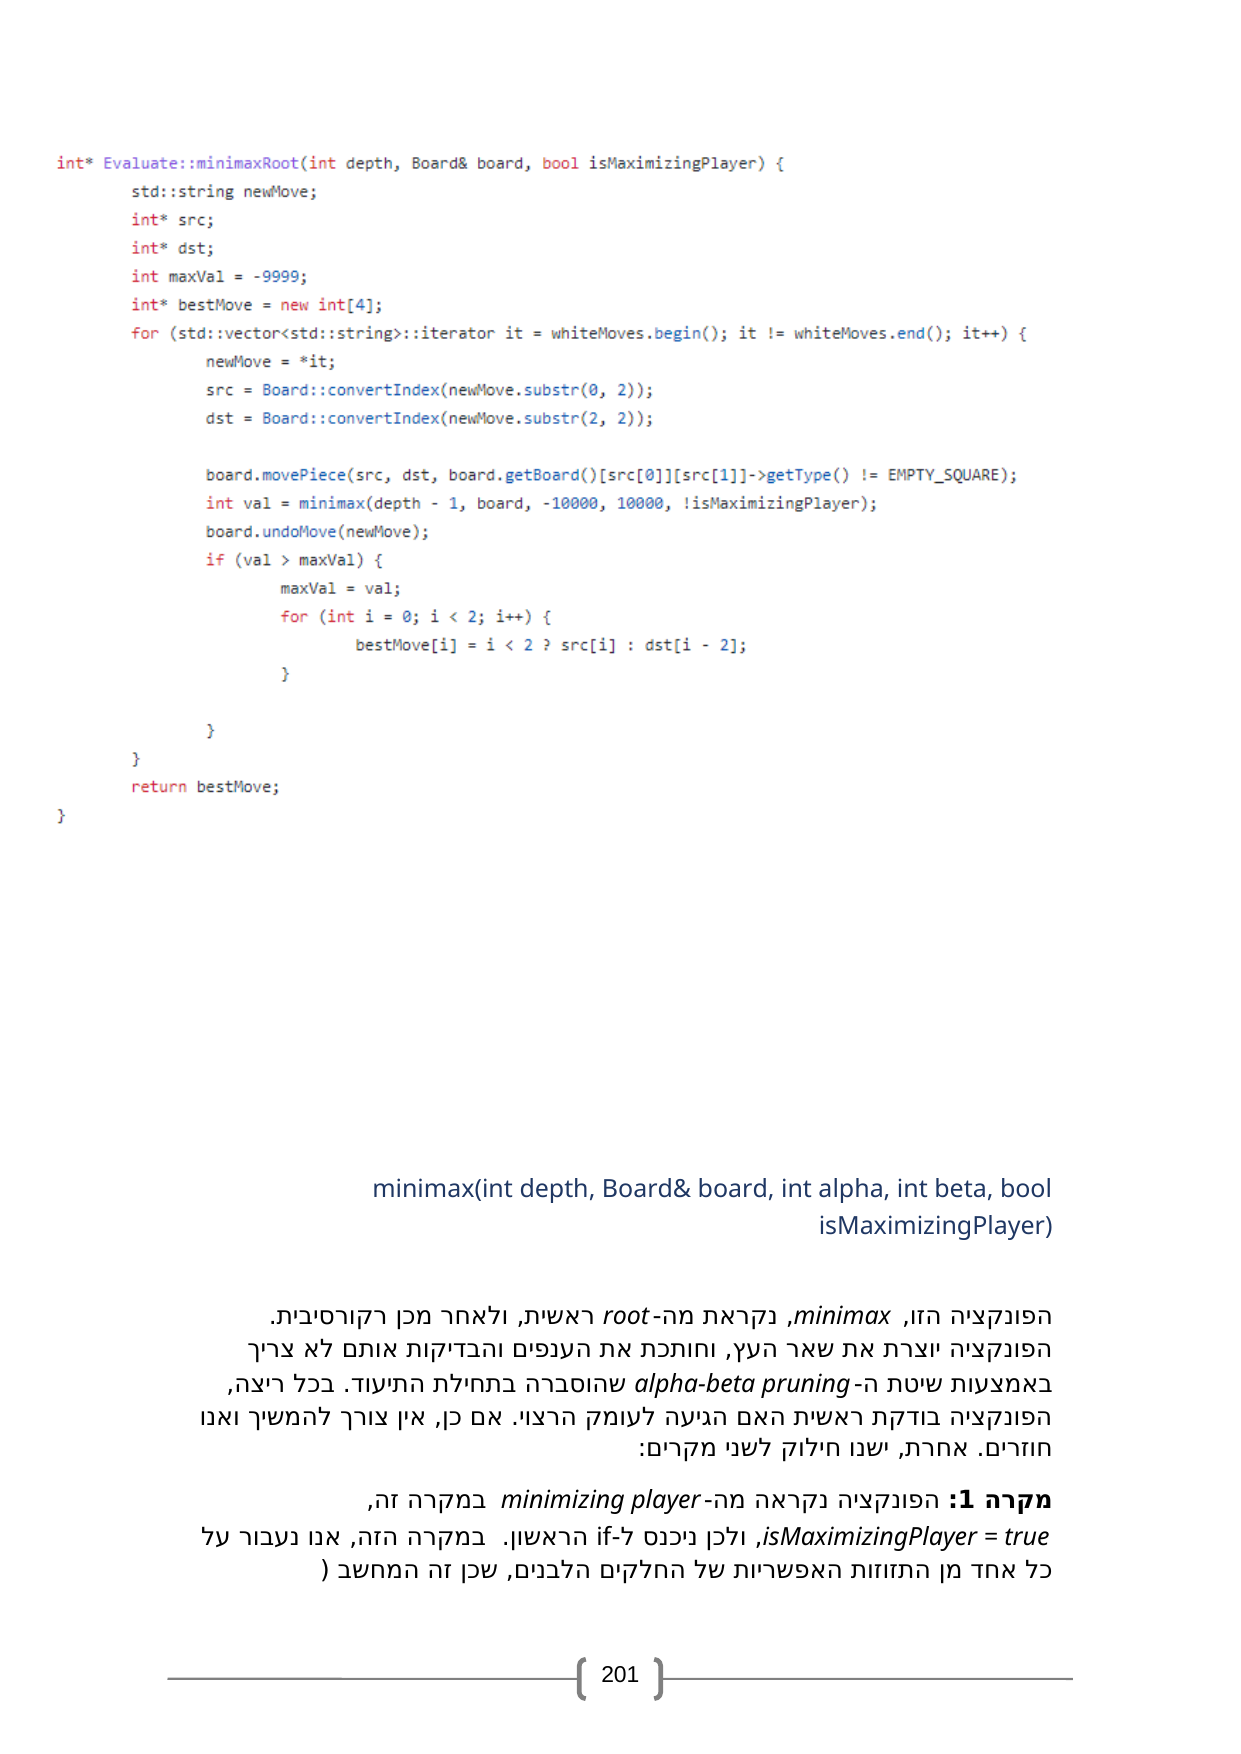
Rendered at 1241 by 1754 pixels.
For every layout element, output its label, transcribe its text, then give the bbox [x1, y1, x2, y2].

picture [51, 150, 1053, 832]
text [187, 1482, 1053, 1584]
text minimax(int depth, Board& board, int alpha, int beta, bool isMaximizingPlayer) [187, 1171, 1053, 1242]
text הפונקציה הזו, minimax, נקראת מה-root ראשית, ולאחר מכן רקורסיבית. הפונקציה יוצרת את שאר העץ, וחותכת את הענפים והבדיקות אותם לא צריך באמצעות שיטת ה-alpha-beta pruning שהוסברה בתחילת התיעוד. בכל ריצה, הפונקציה בודקת ראשית האם הגיעה לעומק הרצוי. אם כן, אין צורך להמשיך ואנו חוזרים. אחרת, ישנו חילוק לשני מקרים: [187, 1298, 1053, 1463]
